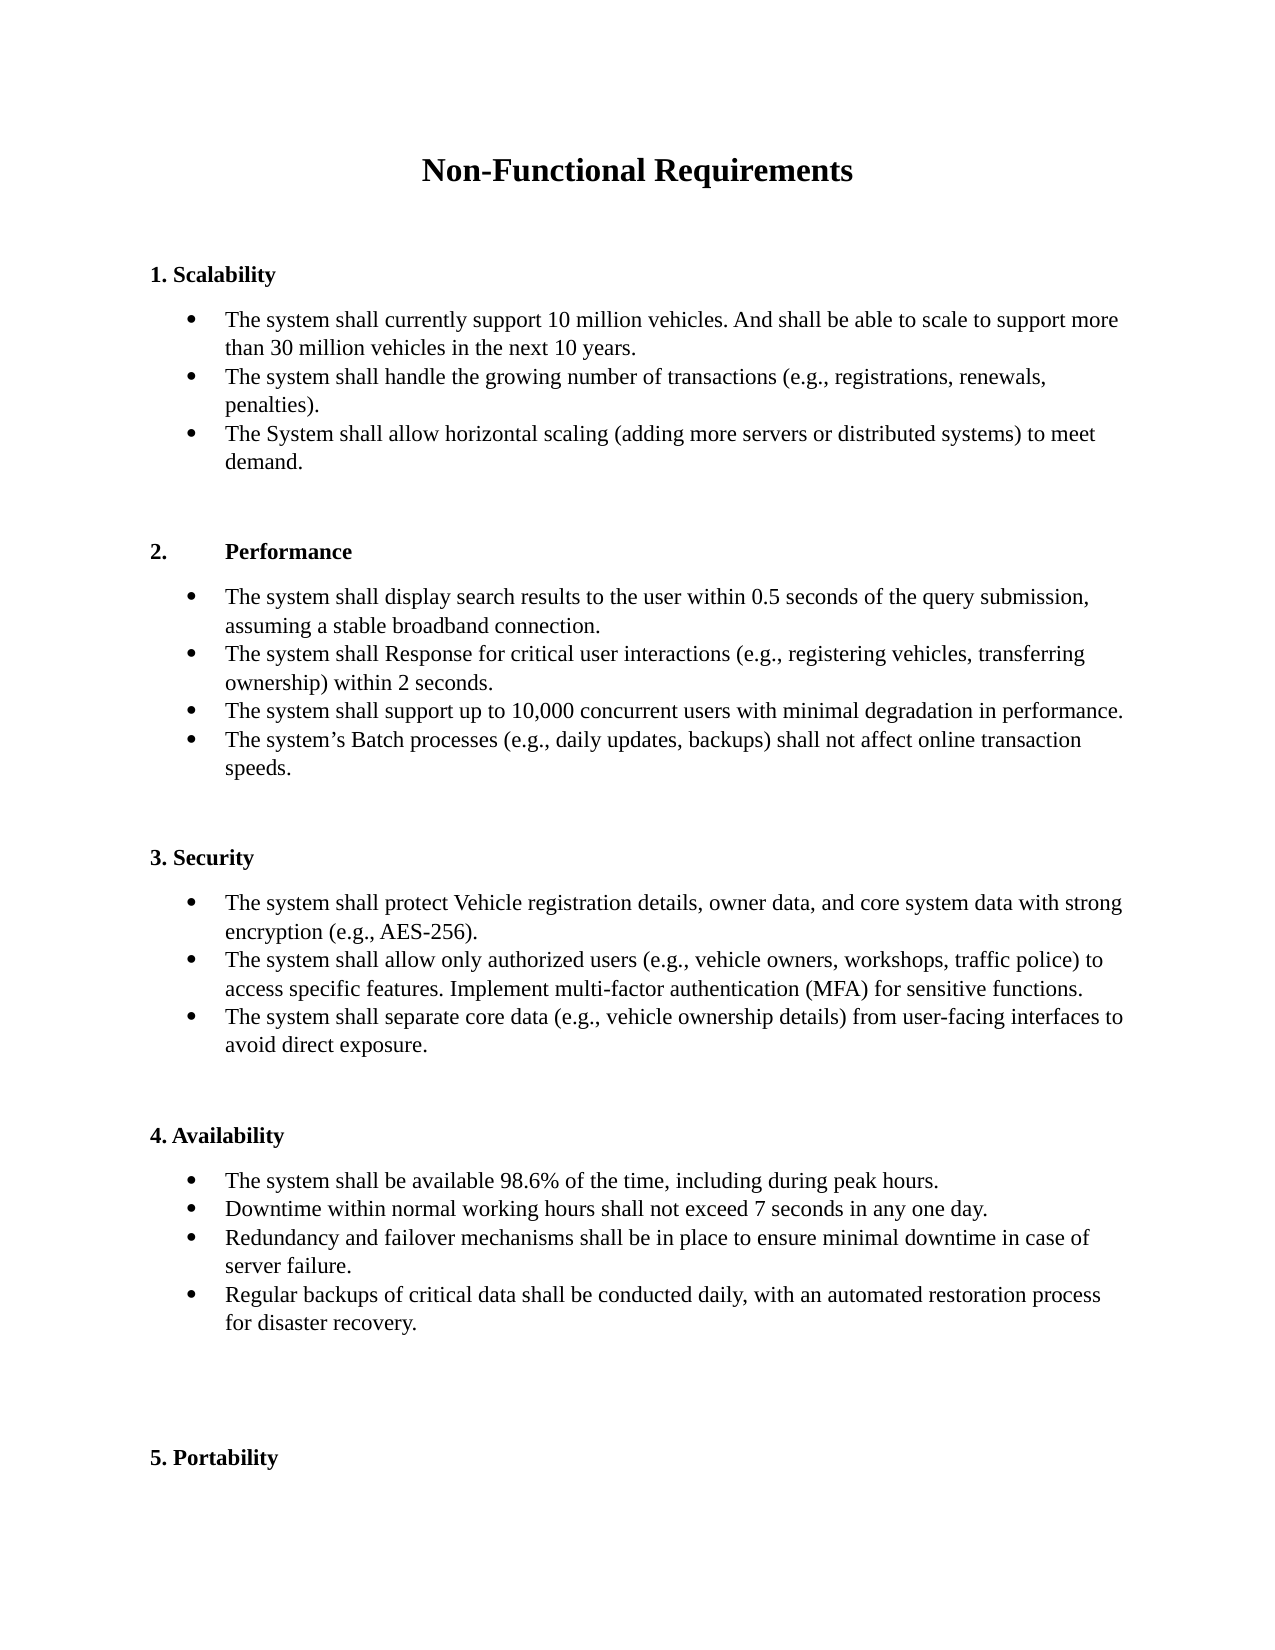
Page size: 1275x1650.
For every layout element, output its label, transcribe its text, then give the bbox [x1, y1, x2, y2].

text 5. Portability [150, 1444, 1125, 1471]
list The system shall handle the growing number of transactions (e.g., registrations, renewals, penalties). [187, 363, 1125, 418]
list The system shall currently support 10 million vehicles. And shall be able to scale to support more than 30 million vehicles in the next 10 years. [187, 306, 1125, 361]
list The system shall allow only authorized users (e.g., vehicle owners, workshops, traffic police) to access specific features. Implement multi-factor authentication (MFA) for sensitive functions. [187, 946, 1125, 1001]
text 4. Availability [150, 1122, 1125, 1148]
list Redundancy and failover mechanisms shall be in place to ensure minimal downtime in case of server failure. [187, 1224, 1125, 1278]
text Non-Functional Requirements [150, 150, 1125, 188]
text 3. Security [150, 844, 1125, 871]
list The system shall protect Vehicle registration details, owner data, and core system data with strong encryption (e.g., AES-256). [187, 889, 1125, 944]
list The system’s Batch processes (e.g., daily updates, backups) shall not affect online transaction speeds. [187, 726, 1125, 780]
list The system shall display search results to the user within 0.5 seconds of the query submission, assuming a stable broadband connection. [187, 583, 1125, 638]
list Downtime within normal working hours shall not exceed 7 seconds in any one day. [187, 1195, 1125, 1222]
list Regular backups of critical data shall be conducted daily, with an automated restoration process for disaster recovery. [187, 1281, 1125, 1335]
list The system shall support up to 10,000 concurrent users with minimal degradation in performance. [187, 697, 1125, 723]
text 2. Performance [150, 538, 1125, 565]
text 1. Scalability [150, 261, 1125, 287]
list The System shall allow horizontal scaling (adding more servers or distributed systems) to meet demand. [187, 420, 1125, 474]
list The system shall separate core data (e.g., vehicle ownership details) from user-facing interfaces to avoid direct exposure. [187, 1003, 1125, 1058]
list The system shall Response for critical user interactions (e.g., registering vehicles, transferring ownership) within 2 seconds. [187, 640, 1125, 695]
list The system shall be available 98.6% of the time, including during peak hours. [187, 1167, 1125, 1193]
